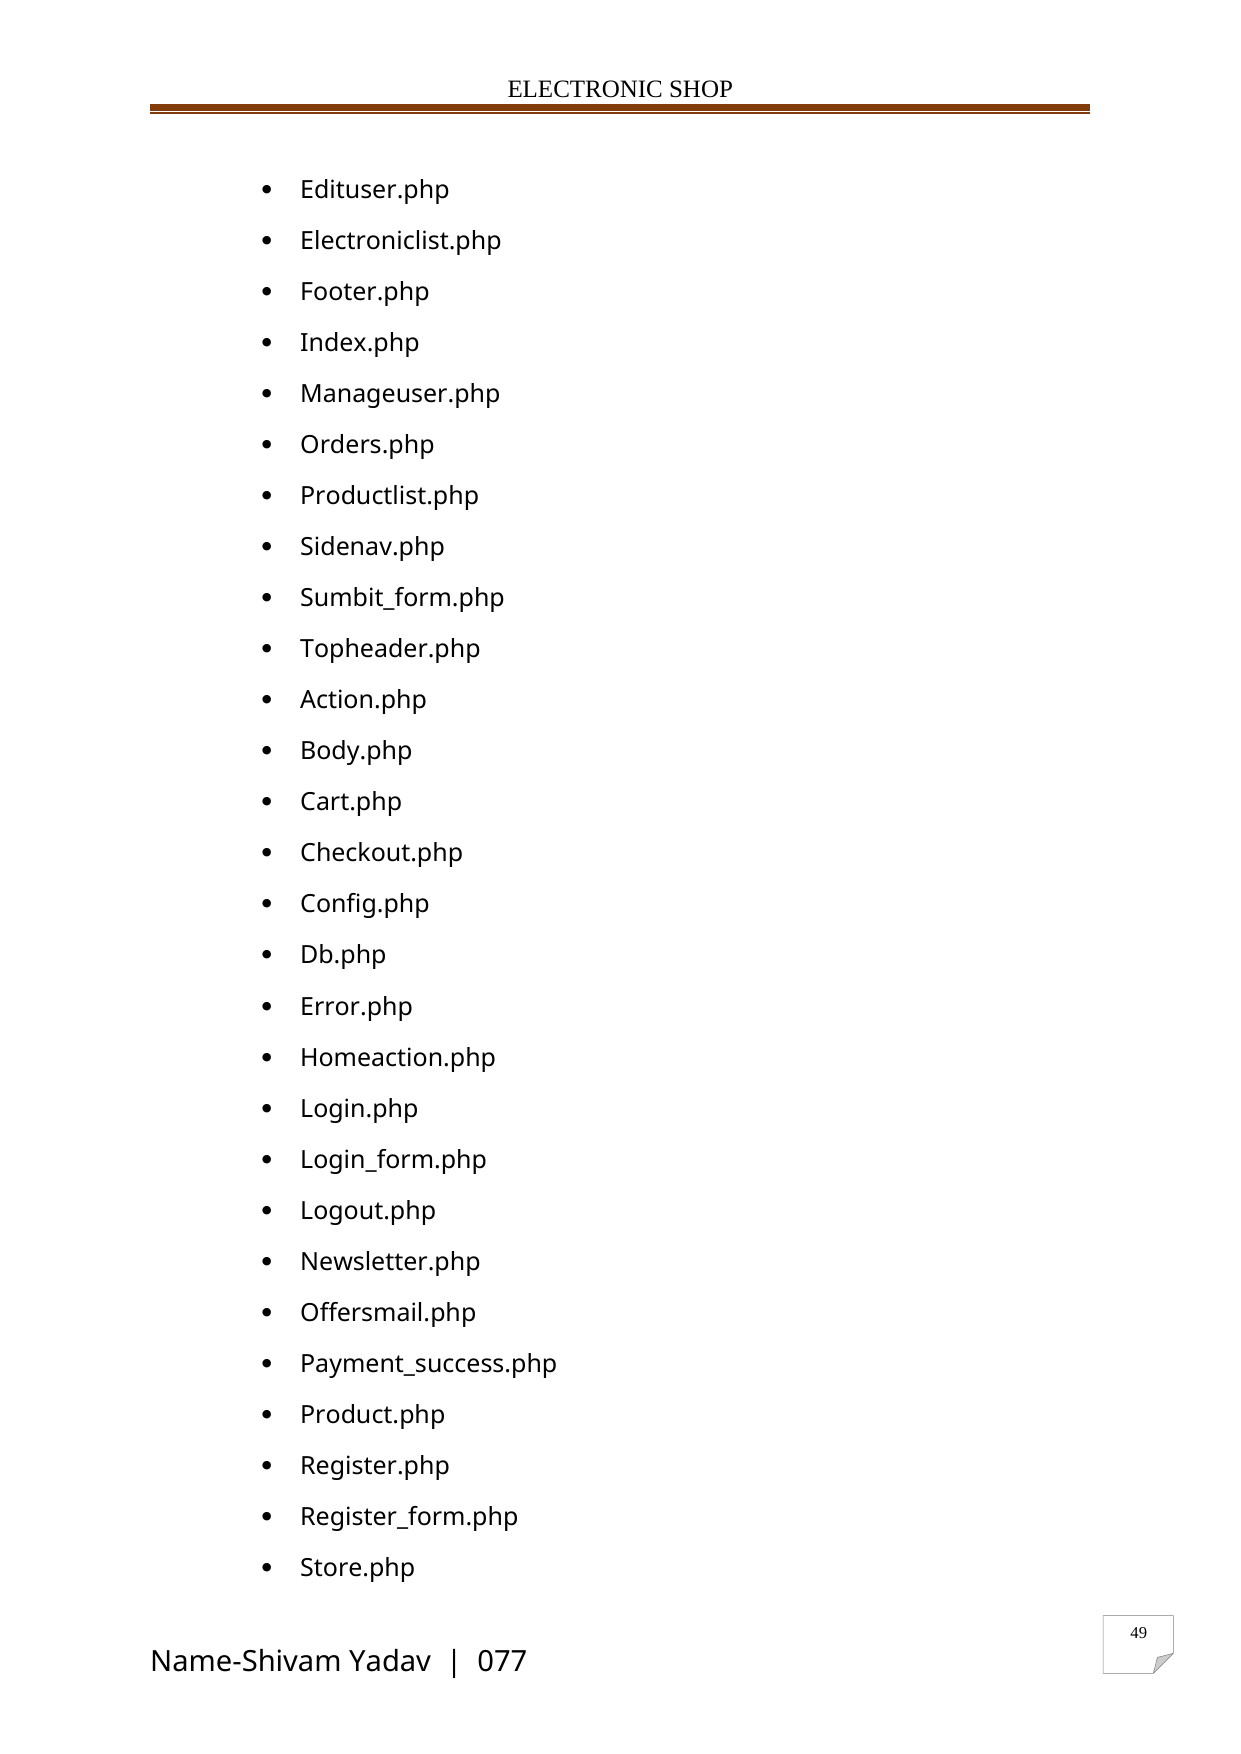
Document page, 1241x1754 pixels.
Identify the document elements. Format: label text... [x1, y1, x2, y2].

list Action.php [262, 682, 1090, 716]
list Checkout.php [262, 835, 1090, 869]
list Electroniclist.php [262, 222, 1090, 257]
list Homeaction.php [262, 1039, 1090, 1073]
list Sumbit_form.php [262, 580, 1090, 614]
list Db.php [262, 937, 1090, 971]
list Store.php [262, 1549, 1090, 1584]
list Login_form.php [262, 1141, 1090, 1175]
list Cart.php [262, 784, 1090, 818]
list Logout.php [262, 1192, 1090, 1226]
list Manageuser.php [262, 376, 1090, 410]
list Register_form.php [262, 1498, 1090, 1533]
list Offersmail.php [262, 1294, 1090, 1328]
list Topheader.php [262, 631, 1090, 665]
list Body.php [262, 733, 1090, 767]
list Index.php [262, 324, 1090, 359]
list Newsletter.php [262, 1243, 1090, 1277]
list Product.php [262, 1396, 1090, 1431]
list Config.php [262, 886, 1090, 920]
list Login.php [262, 1090, 1090, 1124]
list Footer.php [262, 273, 1090, 308]
list Productlist.php [262, 478, 1090, 512]
list Orders.php [262, 427, 1090, 461]
list Edituser.php [262, 171, 1090, 206]
list Payment_success.php [262, 1345, 1090, 1379]
list Sidenav.php [262, 529, 1090, 563]
list Error.php [262, 988, 1090, 1022]
list Register.php [262, 1447, 1090, 1482]
